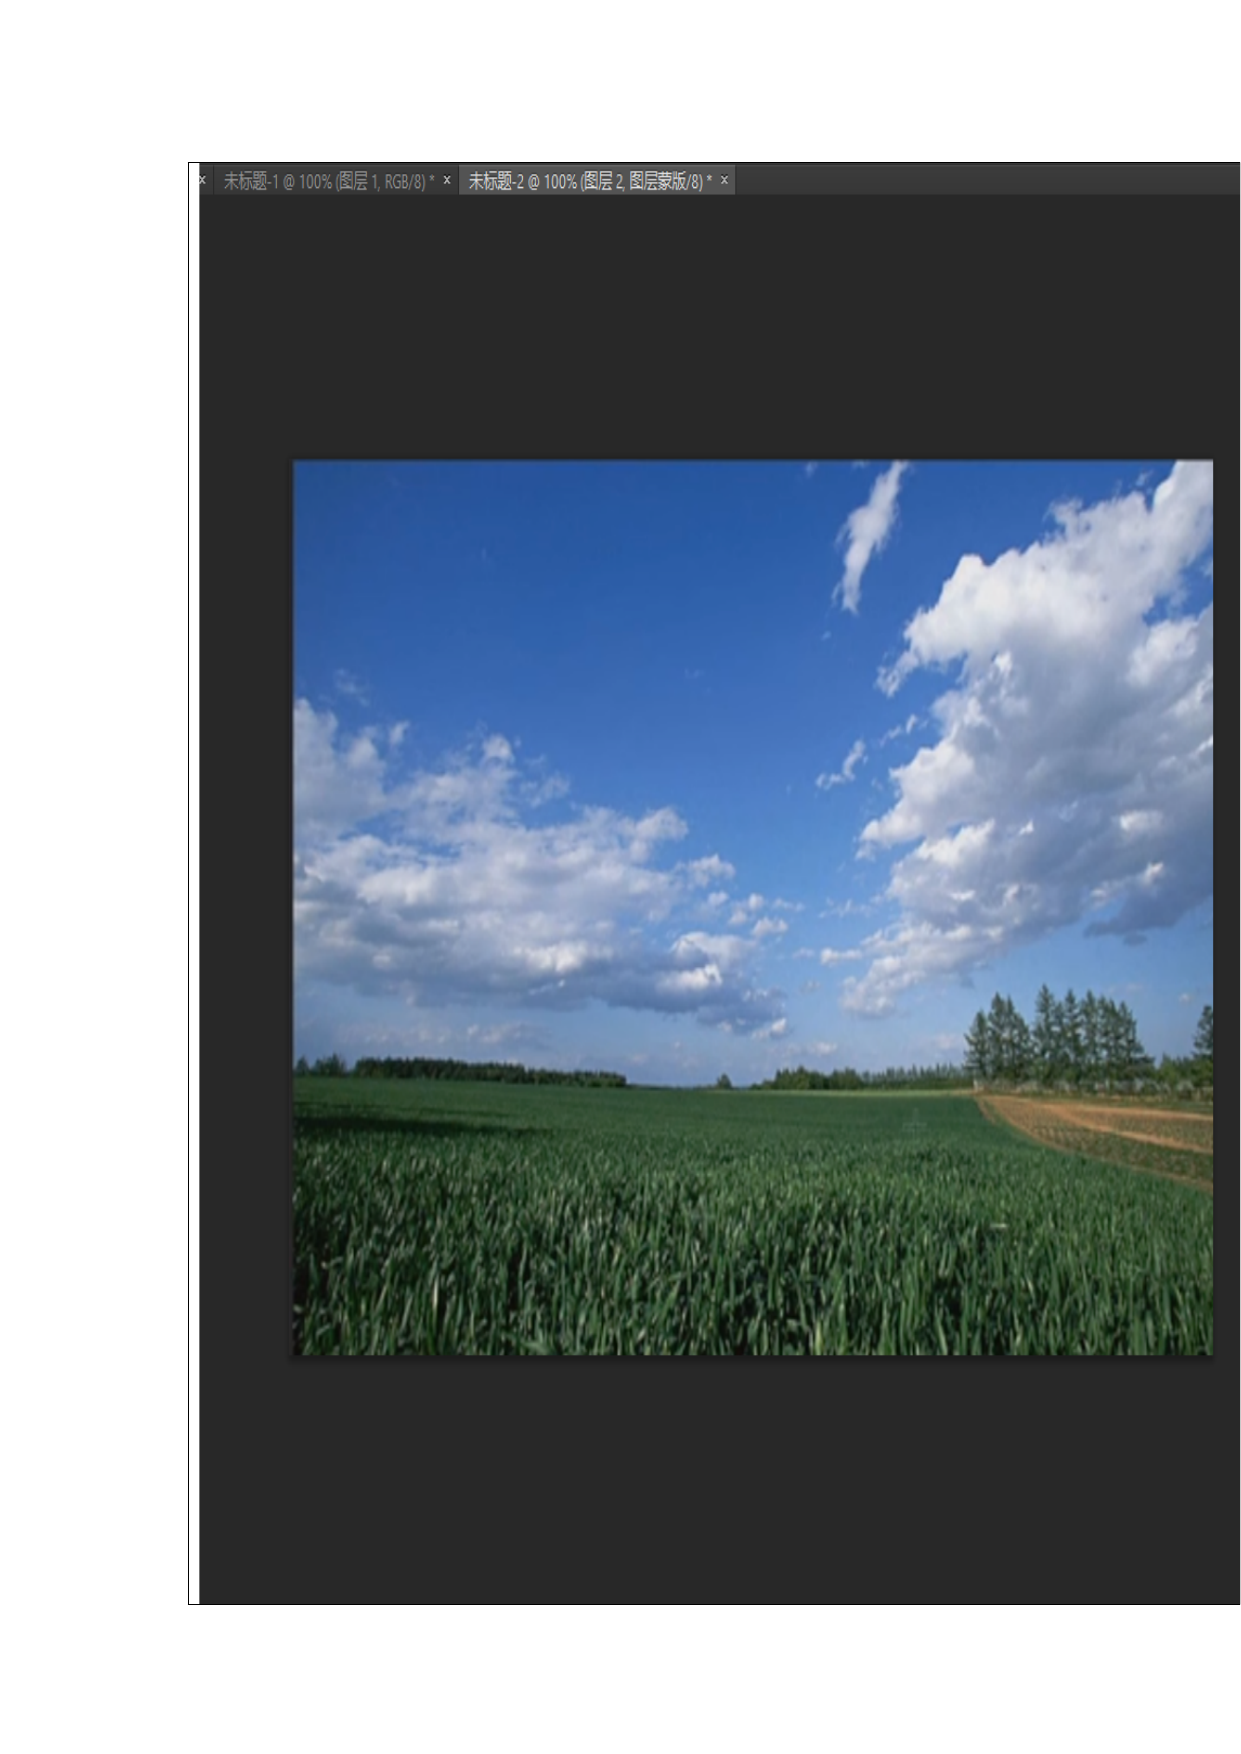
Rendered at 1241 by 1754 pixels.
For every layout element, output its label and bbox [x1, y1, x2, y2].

table_cell [189, 163, 199, 1604]
picture [199, 163, 1241, 1604]
